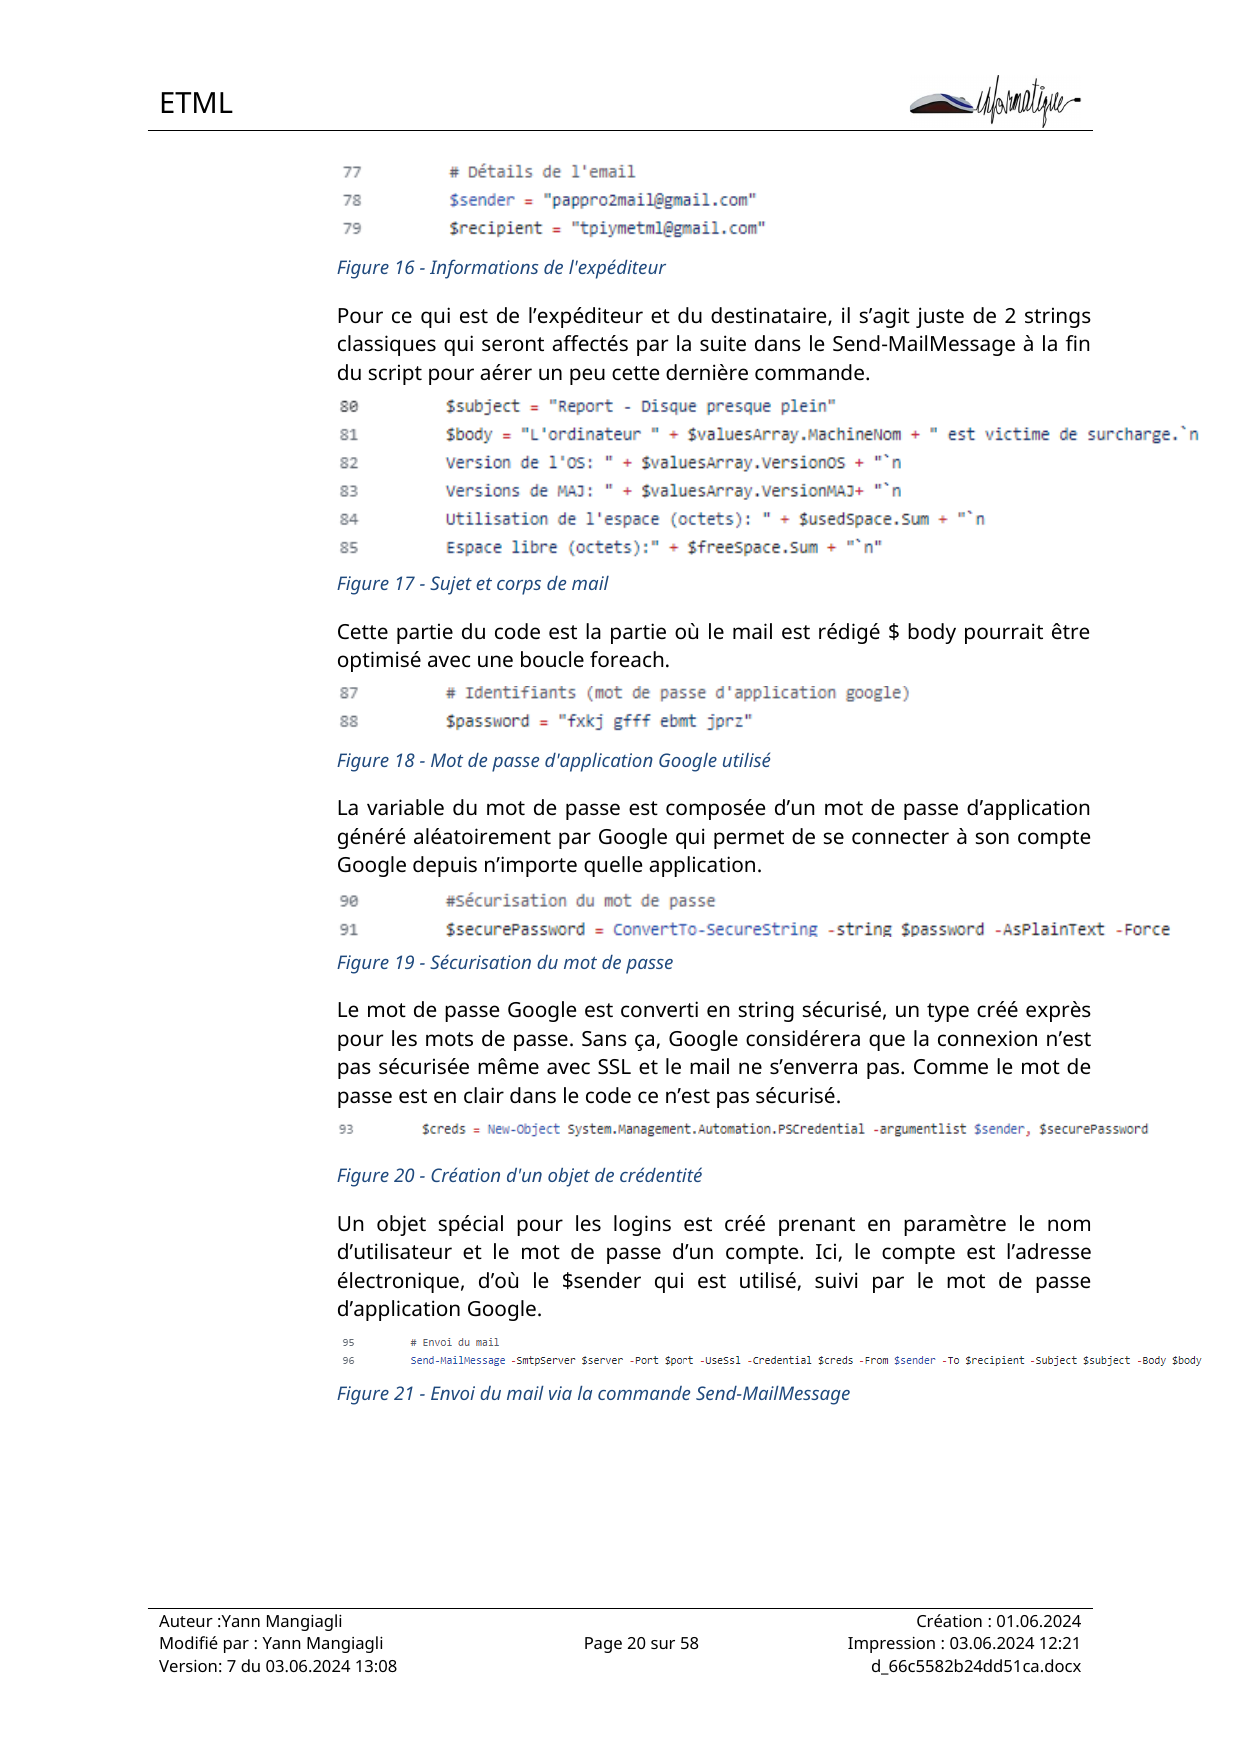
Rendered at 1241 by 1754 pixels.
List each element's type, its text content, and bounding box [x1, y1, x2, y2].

text La variable du mot de passe est composée d’un mot de passe d’application généré aléatoirement par Google qui permet de se connecter à son compte Google depuis n’importe quelle application. [337, 793, 1092, 879]
picture [336, 159, 768, 242]
picture [336, 1121, 1151, 1139]
picture [336, 686, 912, 735]
text Le mot de passe Google est converti en string sécurisé, un type créé exprès pour les mots de passe. Sans ça, Google considérera que la connexion n’est pas sécurisée même avec SSL et le mail ne s’enverra pas. Comme le mot de passe est en clair dans le code ce n’est pas sécurisé. [337, 996, 1092, 1109]
picture [336, 891, 1173, 937]
text Un objet spécial pour les logins est créé prenant en paramètre le nom d’utilisateur et le mot de passe d’un compte. Ici, le compte est l’adresse électronique, d’où le $sender qui est utilisé, suivi par le mot de passe d’application Google. [337, 1209, 1092, 1323]
picture [336, 1335, 1204, 1369]
picture [909, 75, 1082, 128]
text Cette partie du code est la partie où le mail est rédigé $ body pourrait être optimisé avec une boucle foreach. [337, 617, 1092, 674]
text Pour ce qui est de l’expéditeur et du destinataire, il s’agit juste de 2 strings classiques qui seront affectés par la suite dans le Send-MailMessage à la fin du script pour aérer un peu cette dernière commande. [337, 301, 1092, 386]
picture [336, 398, 1203, 558]
